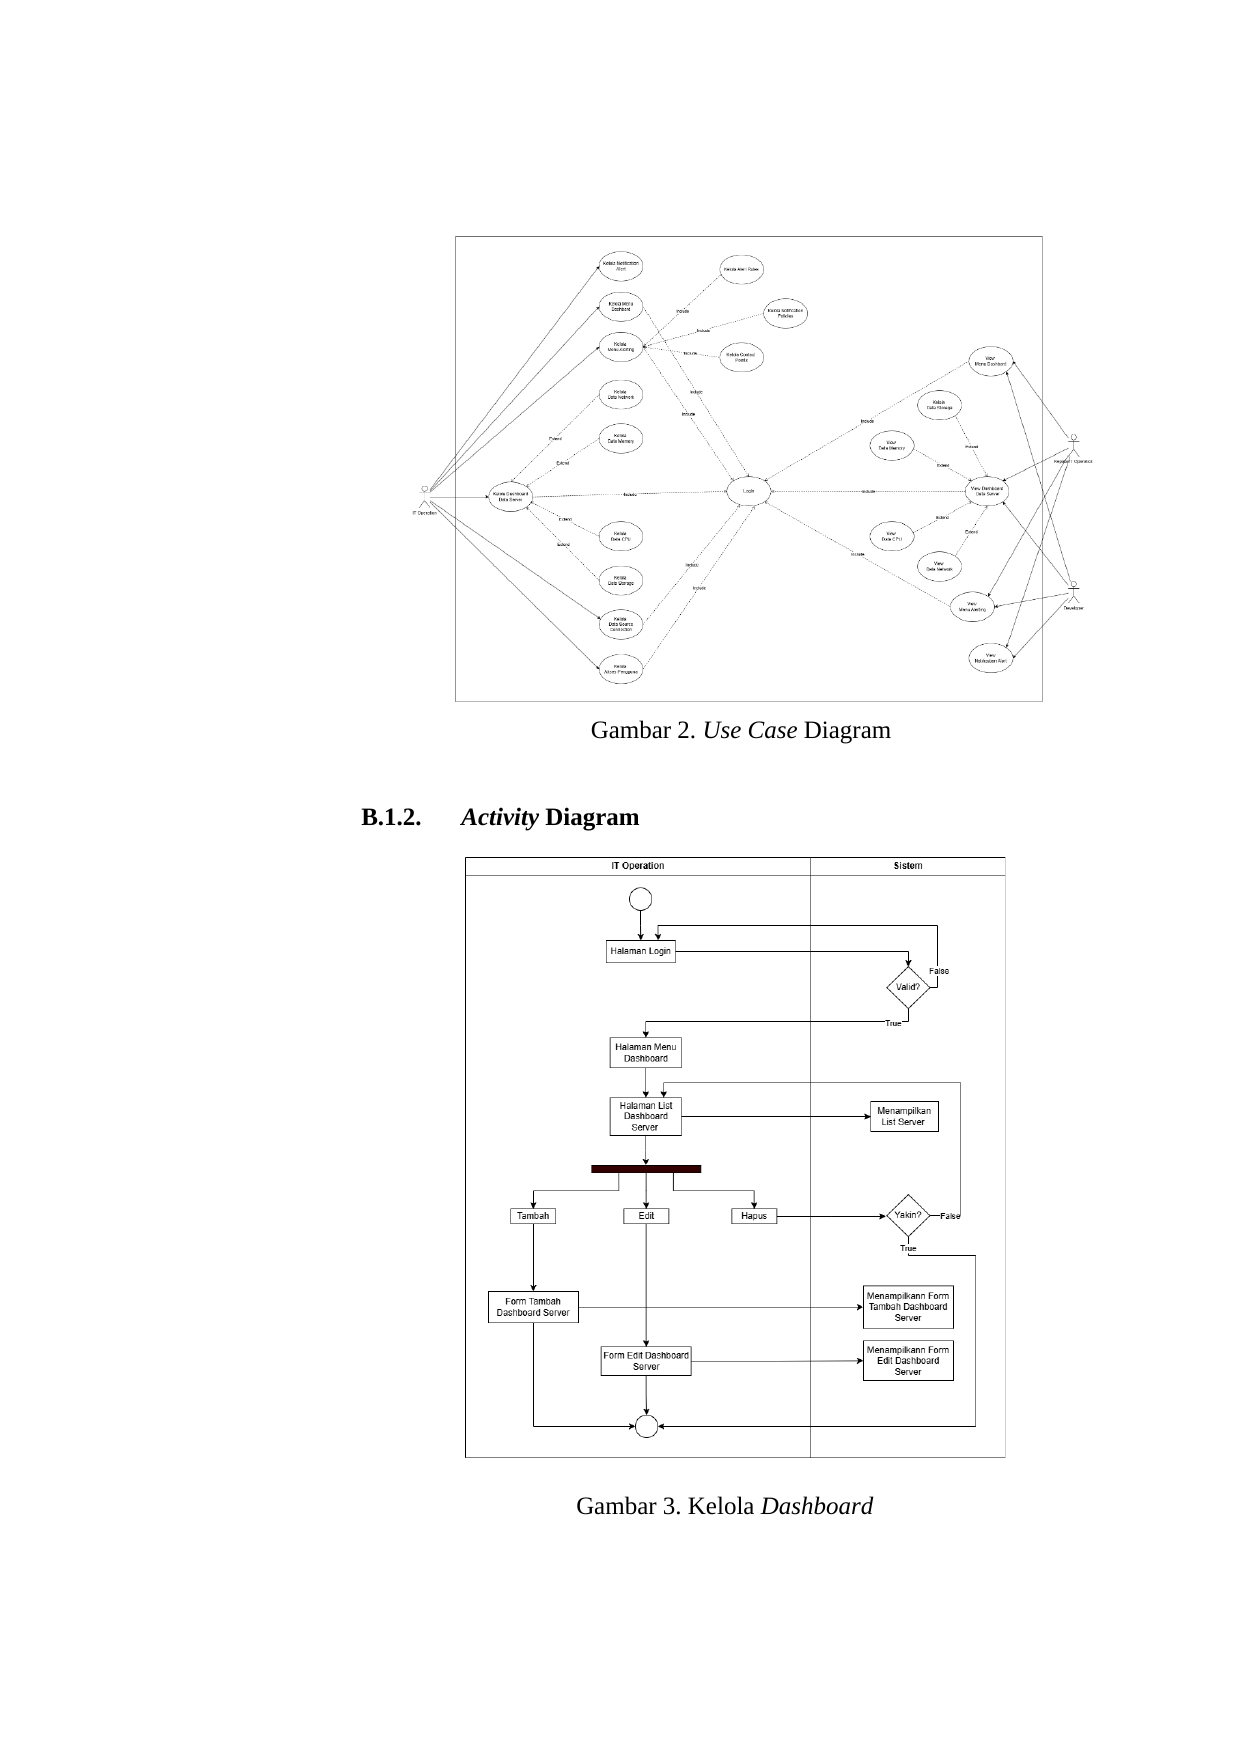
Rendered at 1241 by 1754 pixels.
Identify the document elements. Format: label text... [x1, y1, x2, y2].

list Activity Diagram [361, 802, 1063, 831]
list Gambar 2. Use Case Diagram [461, 702, 1063, 744]
picture [465, 857, 1006, 1463]
picture [412, 236, 1093, 702]
